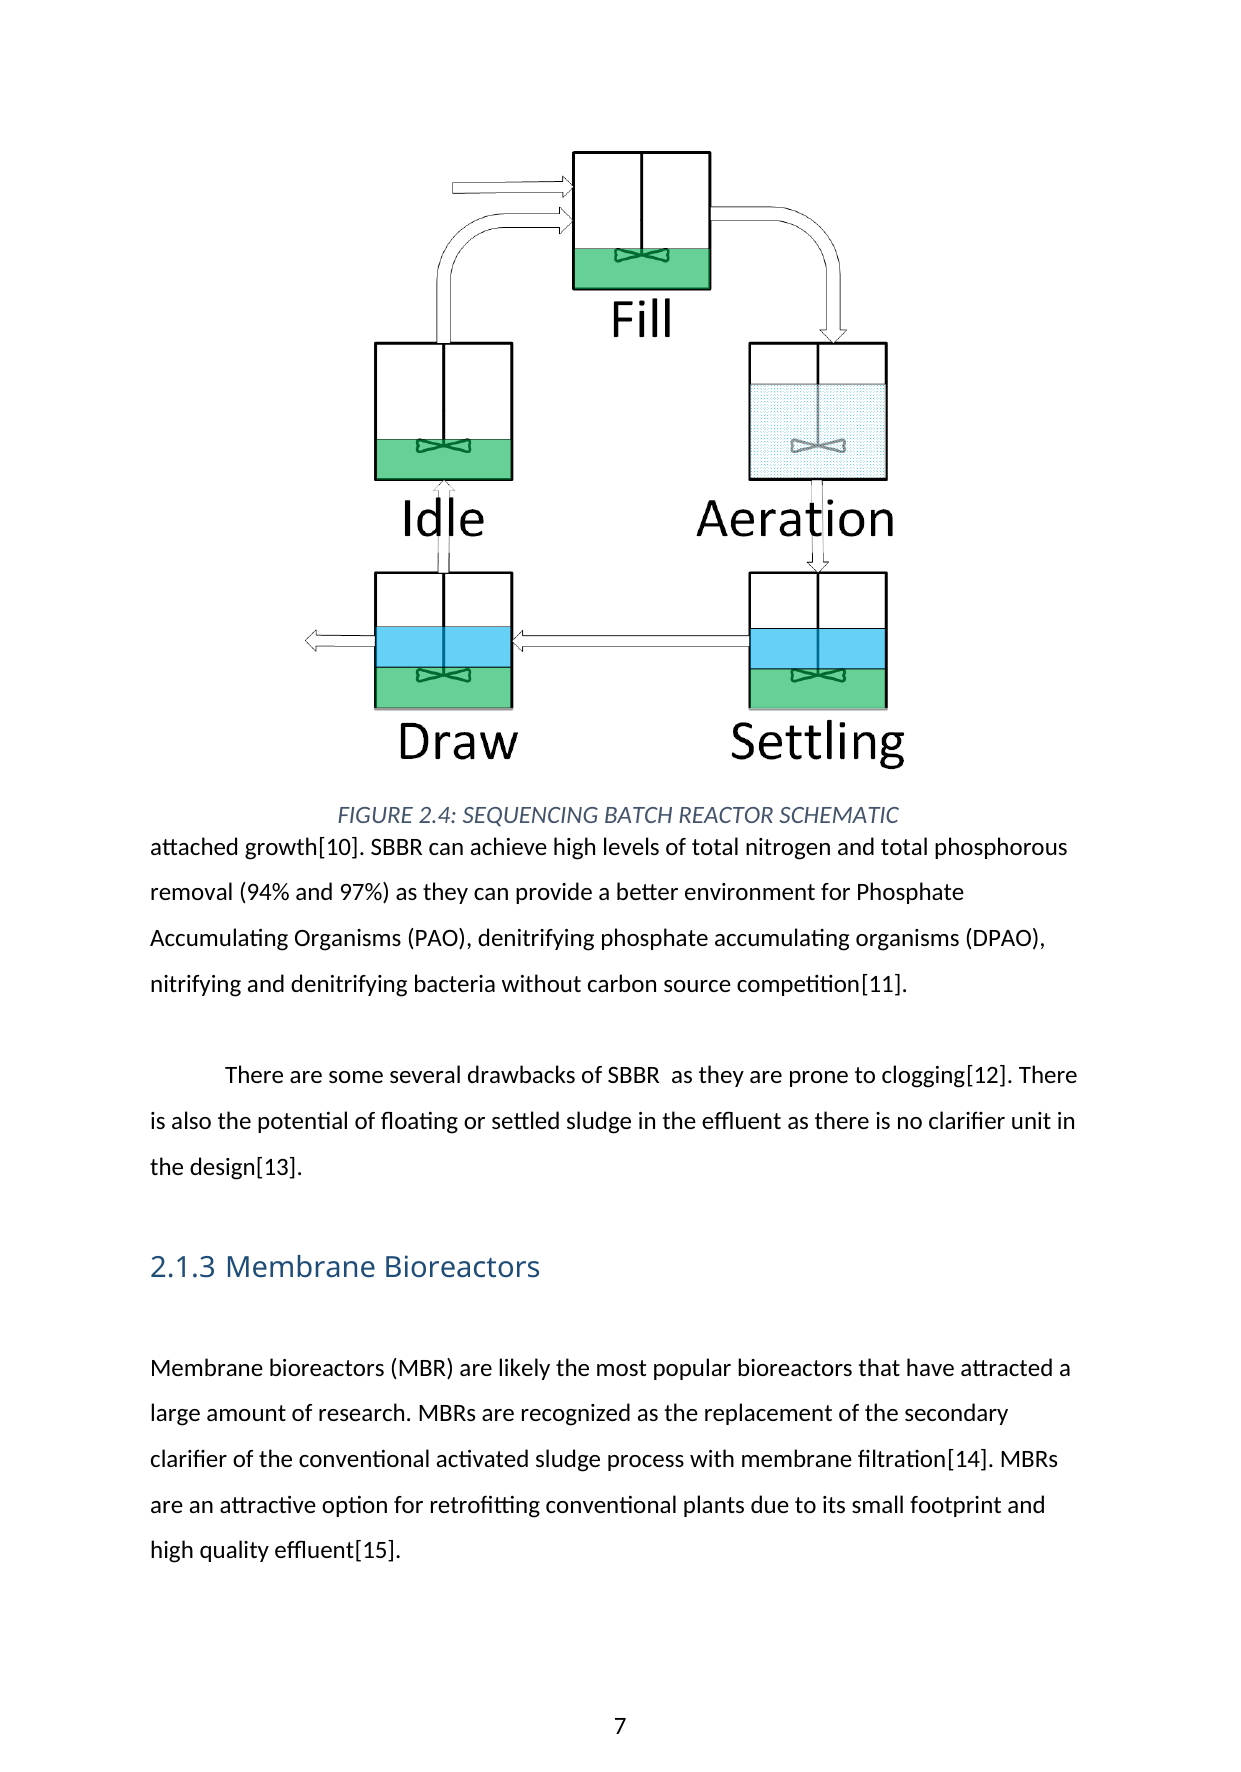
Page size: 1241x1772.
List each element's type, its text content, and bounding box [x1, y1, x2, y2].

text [150, 150, 1090, 998]
subtitle 2.1.3 Membrane Bioreactors [150, 1246, 1090, 1286]
text There are some several drawbacks of SBBR as they are prone to clogging[12]. There is also the potential of floating or settled sludge in the effluent as there is no clarifier unit in the design[13]. [150, 1059, 1090, 1181]
text Membrane bioreactors (MBR) are likely the most popular bioreactors that have attracted a large amount of research. MBRs are recognized as the replacement of the secondary clarifier of the conventional activated sludge process with membrane filtration[14]. MBRs are an attractive option for retrofitting conventional plants due to its small footprint and high quality effluent[15]. [150, 1352, 1090, 1565]
picture [305, 151, 935, 803]
